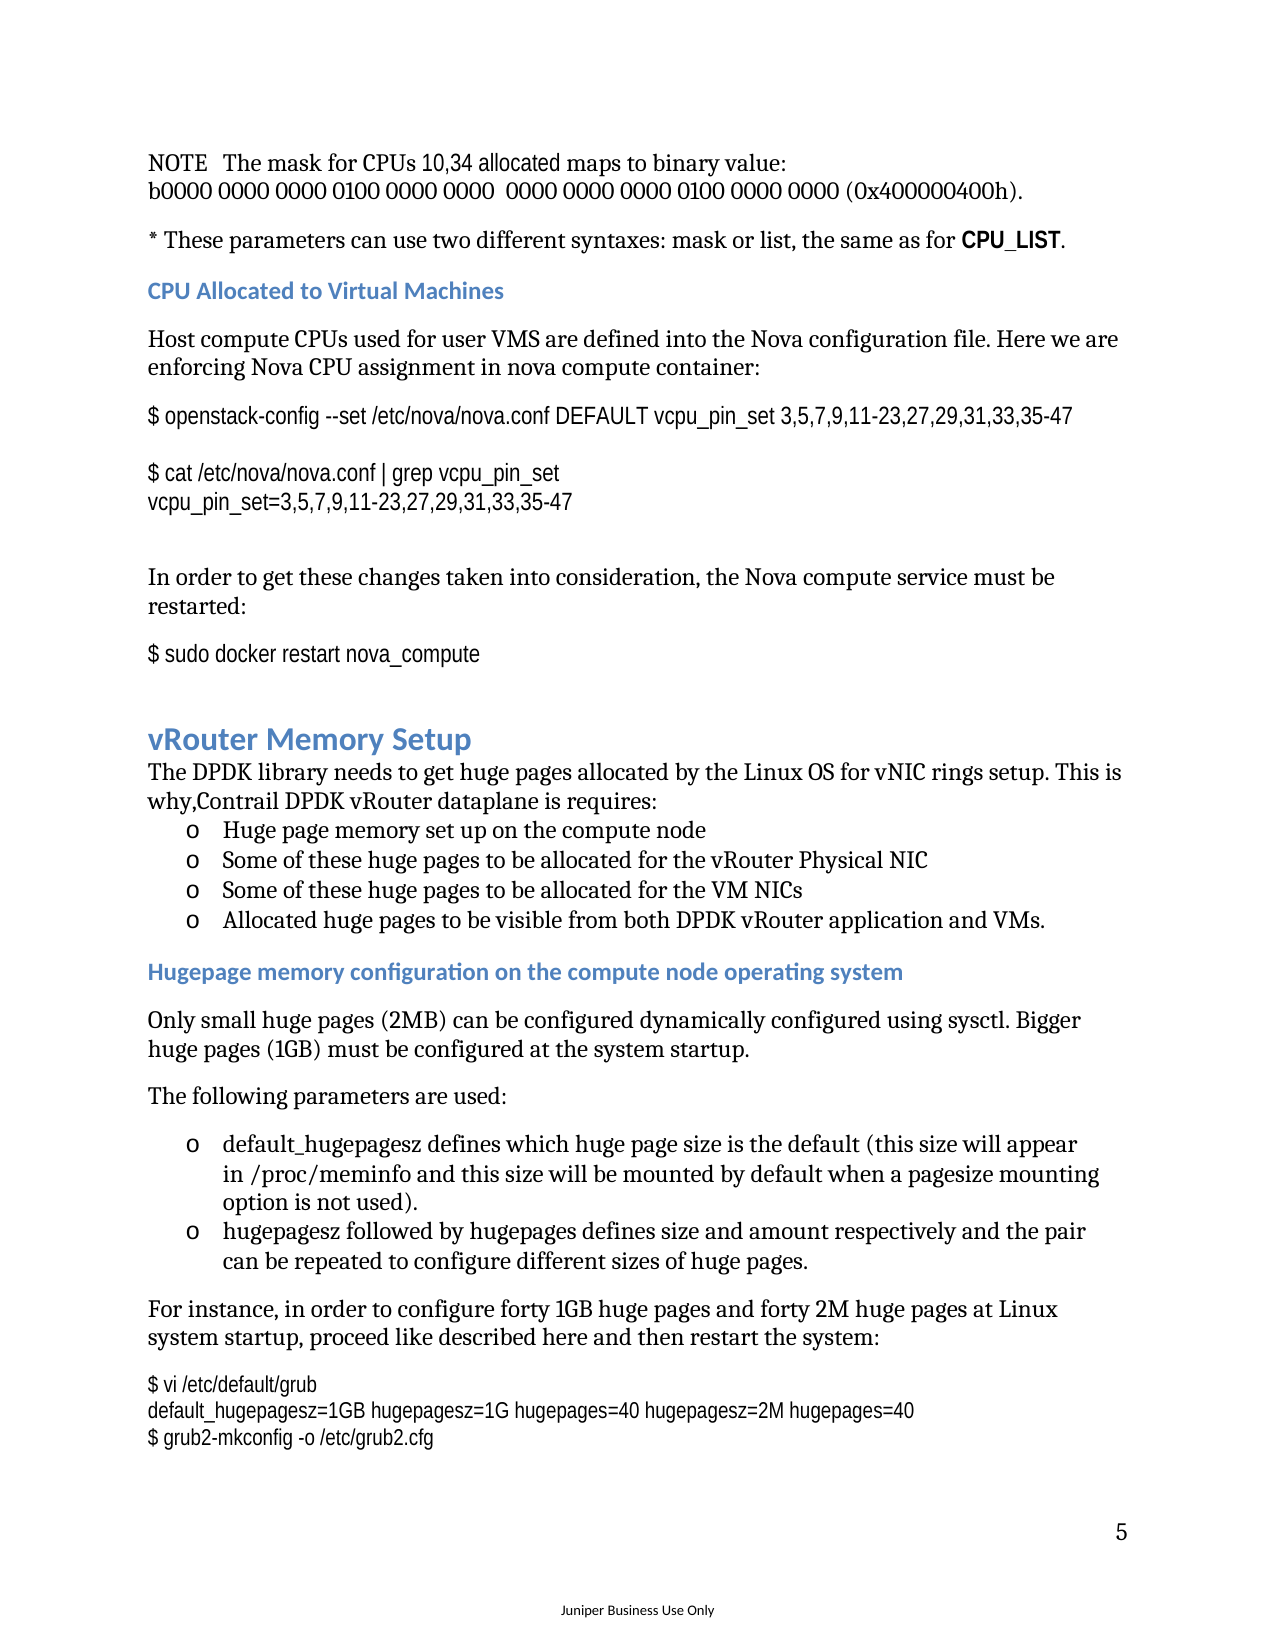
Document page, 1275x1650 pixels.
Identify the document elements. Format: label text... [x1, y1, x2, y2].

text Host compute CPUs used for user VMS are defined into the Nova configuration file. Here we are enforcing Nova CPU assignment in nova compute container: [148, 324, 1127, 382]
list Some of these huge pages to be allocated for the VM NICs [185, 876, 1127, 906]
list hugepagesz followed by hugepages defines size and amount respectively and the pair can be repeated to configure different sizes of huge pages. [185, 1217, 1127, 1276]
text $ sudo docker restart nova_compute [148, 639, 1127, 668]
text $ openstack-config --set /etc/nova/nova.conf DEFAULT vcpu_pin_set 3,5,7,9,11-23,27,29,31,33,35-47 [148, 401, 1127, 429]
text * These parameters can use two different syntaxes: mask or list, the same as for CPU_LIST. [148, 225, 1127, 254]
text The following parameters are used: [148, 1082, 1127, 1111]
text Only small huge pages (2MB) can be configured dynamically configured using sysctl. Bigger huge pages (1GB) must be configured at the system startup. [148, 1006, 1127, 1063]
text $ vi /etc/default/grub [148, 1371, 1127, 1397]
subtitle vRouter Memory Setup [148, 717, 1127, 758]
text In order to get these changes taken into consideration, the Nova compute service must be restarted: [148, 563, 1127, 621]
text $ grub2-mkconfig -o /etc/grub2.cfg [148, 1423, 1127, 1450]
text default_hugepagesz=1GB hugepagesz=1G hugepages=40 hugepagesz=2M hugepages=40 [148, 1397, 1127, 1423]
text The DPDK library needs to get huge pages allocated by the Linux OS for vNIC rings setup. This is why,Contrail DPDK vRouter dataplane is requires: [148, 758, 1127, 816]
subtitle Hugepage memory configuration on the compute node operating system [148, 957, 1127, 987]
list Huge page memory set up on the compute node [185, 816, 1127, 846]
text NOTE The mask for CPUs 10,34 allocated maps to binary value: b0000 0000 0000 0100 0000 0000 0000 0000 0000 0100 0000 0000 (0x400000400h). [148, 148, 1127, 206]
list Some of these huge pages to be allocated for the vRouter Physical NIC [185, 846, 1127, 876]
text For instance, in order to configure forty 1GB huge pages and forty 2M huge pages at Linux system startup, proceed like described here and then restart the system: [148, 1294, 1127, 1352]
subtitle CPU Allocated to Virtual Machines [148, 275, 1127, 306]
list default_hugepagesz defines which huge page size is the default (this size will appear in /proc/meminfo and this size will be mounted by default when a pagesize mounting option is not used). [185, 1129, 1127, 1217]
text $ cat /etc/nova/nova.conf | grep vcpu_pin_set [148, 458, 1127, 487]
list Allocated huge pages to be visible from both DPDK vRouter application and VMs. [185, 906, 1127, 936]
text vcpu_pin_set=3,5,7,9,11-23,27,29,31,33,35-47 [148, 487, 1127, 516]
